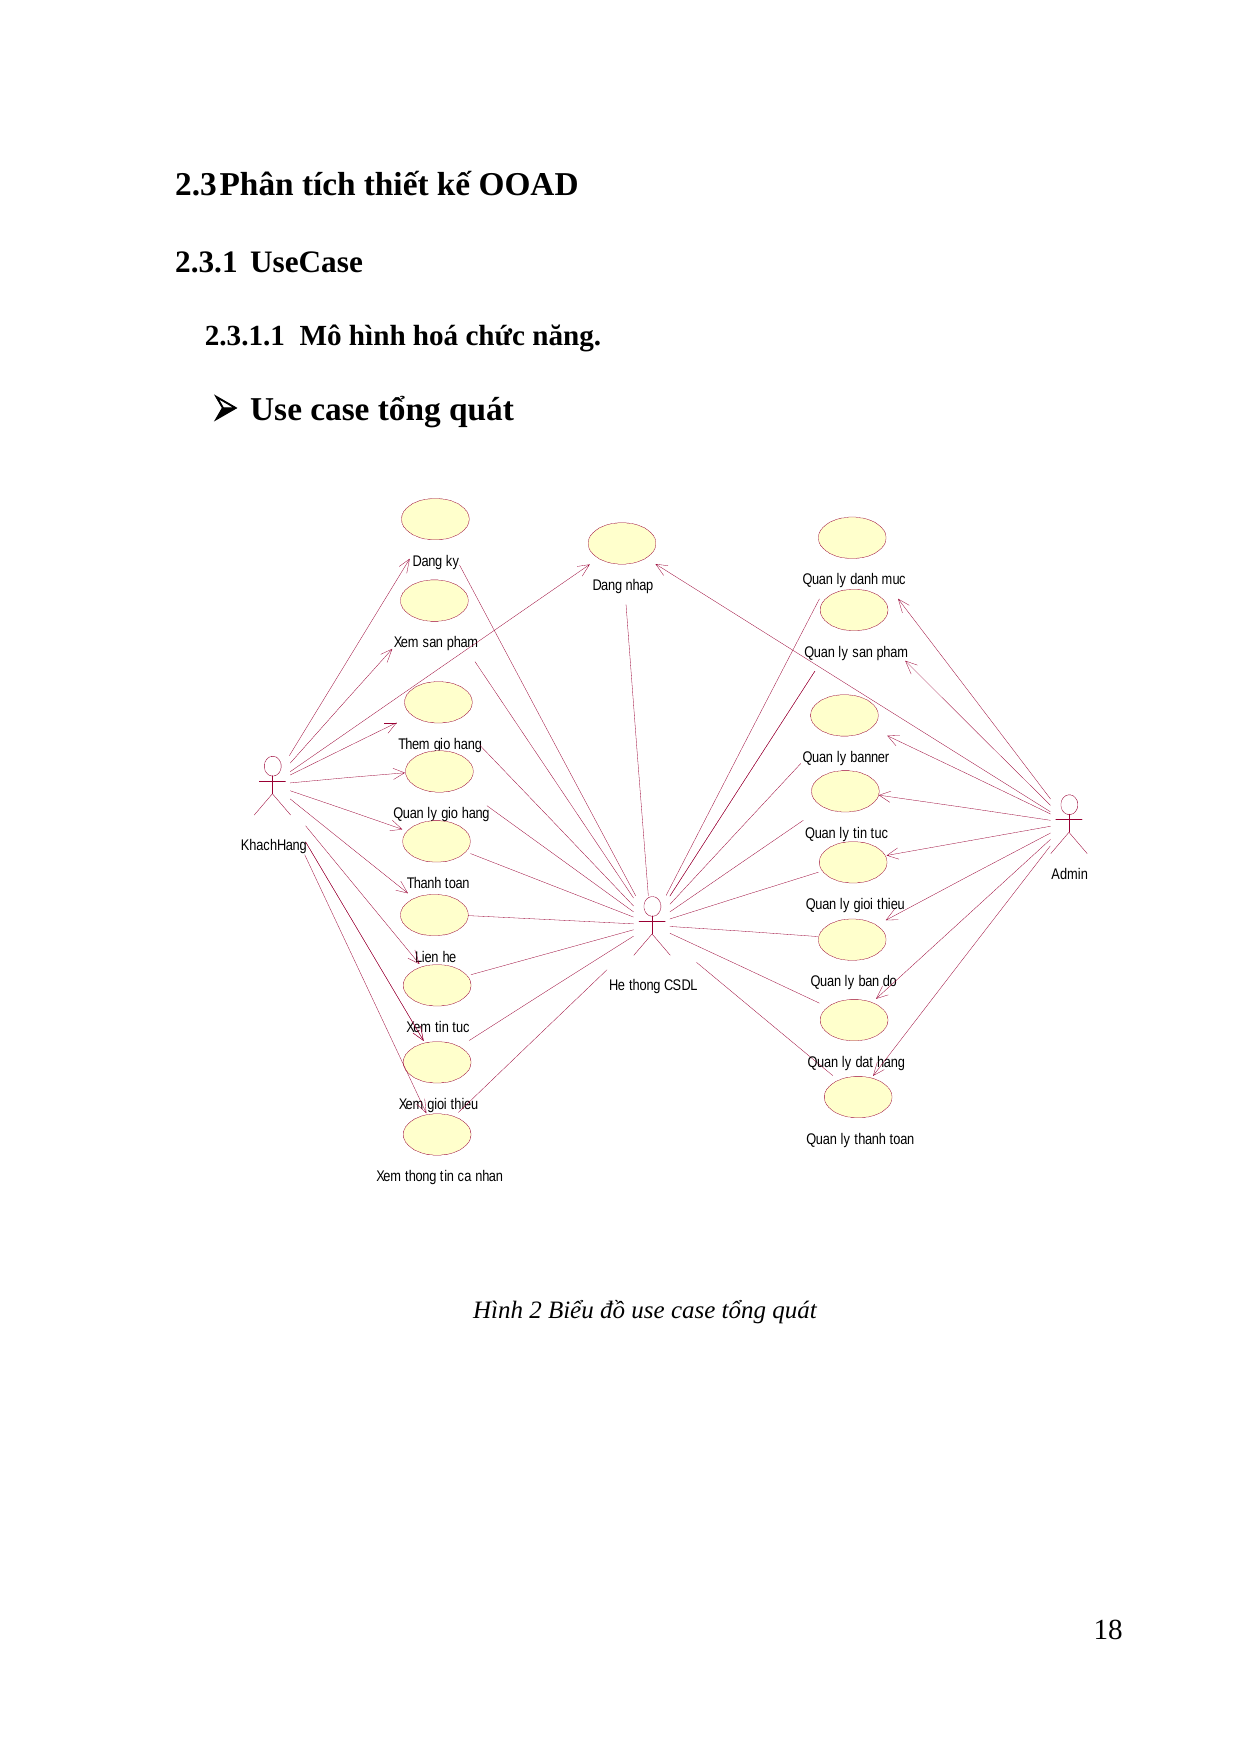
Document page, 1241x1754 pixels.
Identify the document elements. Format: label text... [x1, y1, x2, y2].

subtitle Phân tích thiết kế OOAD [175, 164, 1167, 203]
text Hình 2 Biểu đồ use case tổng quát [262, 1295, 1030, 1323]
subtitle UseCase [175, 243, 1167, 279]
list Use case tổng quát [212, 389, 1167, 427]
subtitle 2.3.1.1 Mô hình hoá chức năng. [204, 318, 1167, 351]
